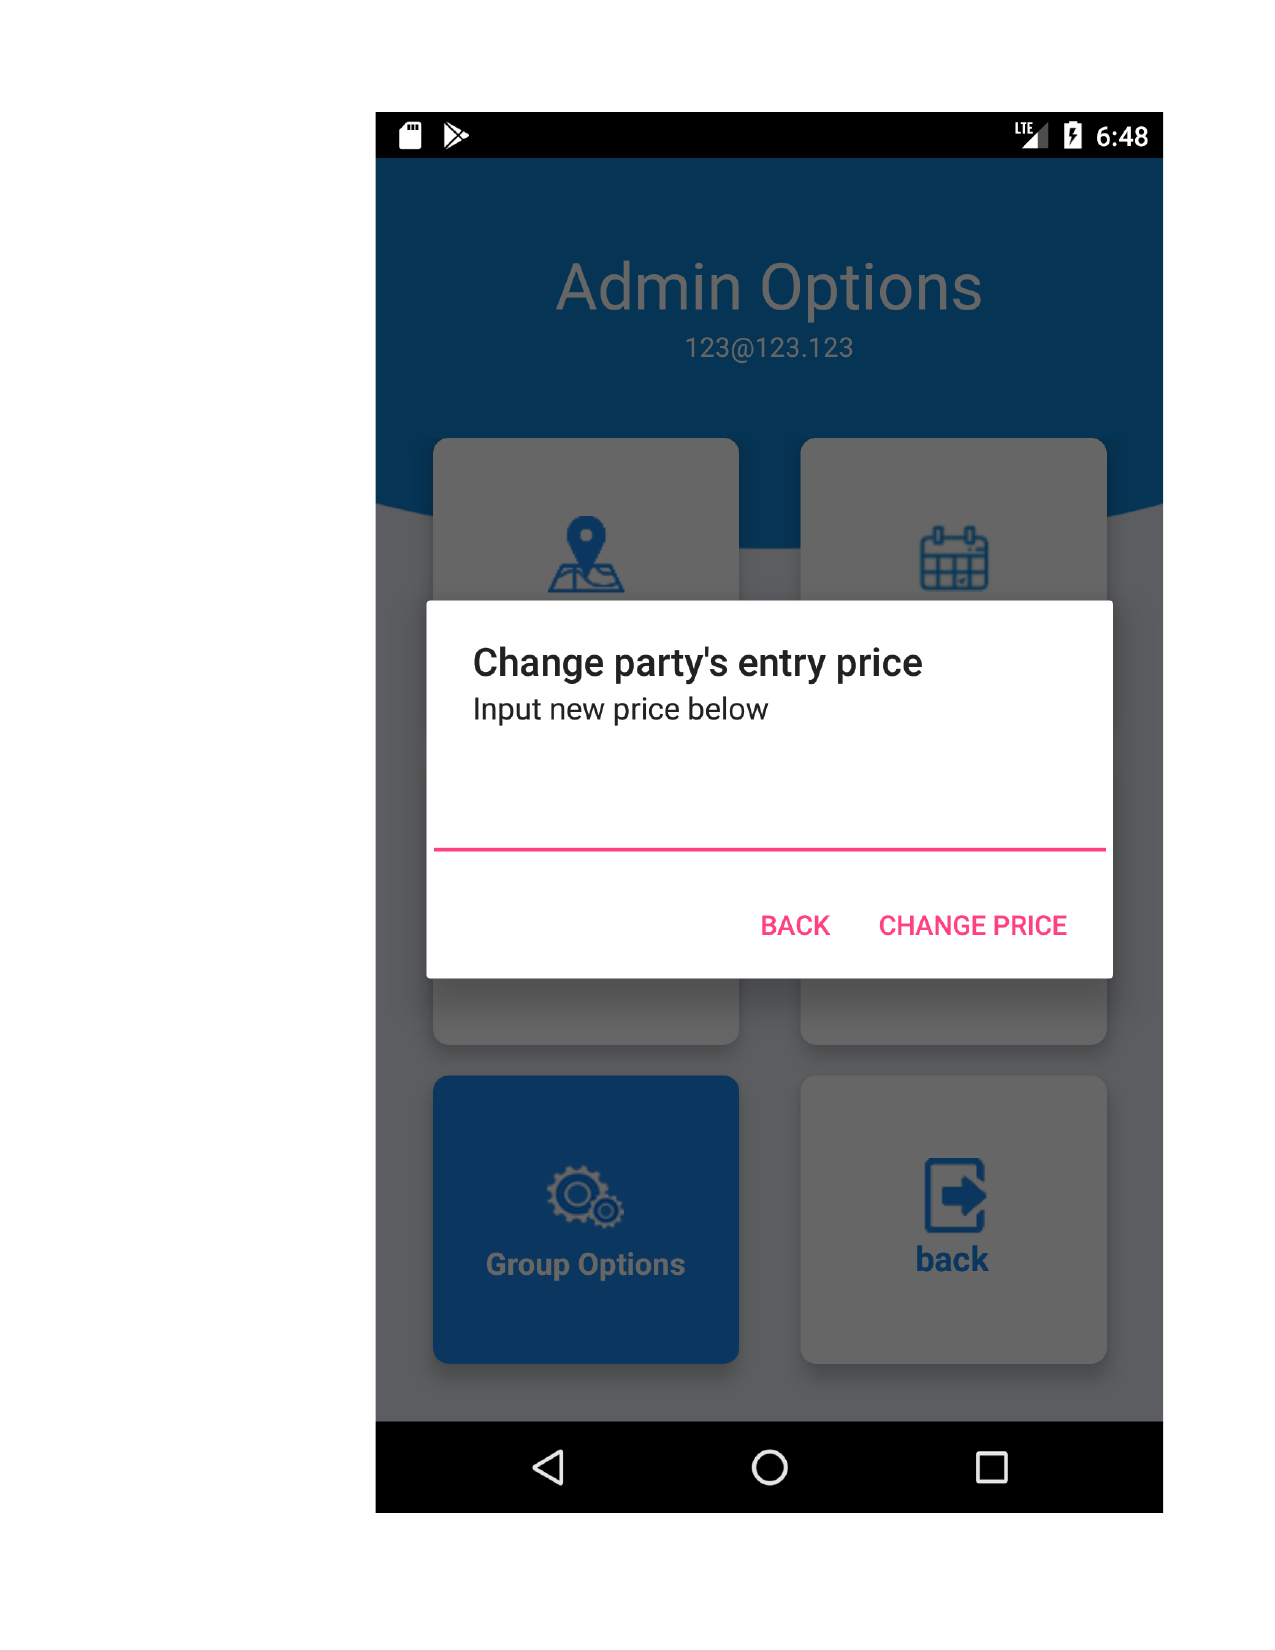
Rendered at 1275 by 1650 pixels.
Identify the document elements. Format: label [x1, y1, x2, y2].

picture [375, 112, 1164, 1513]
